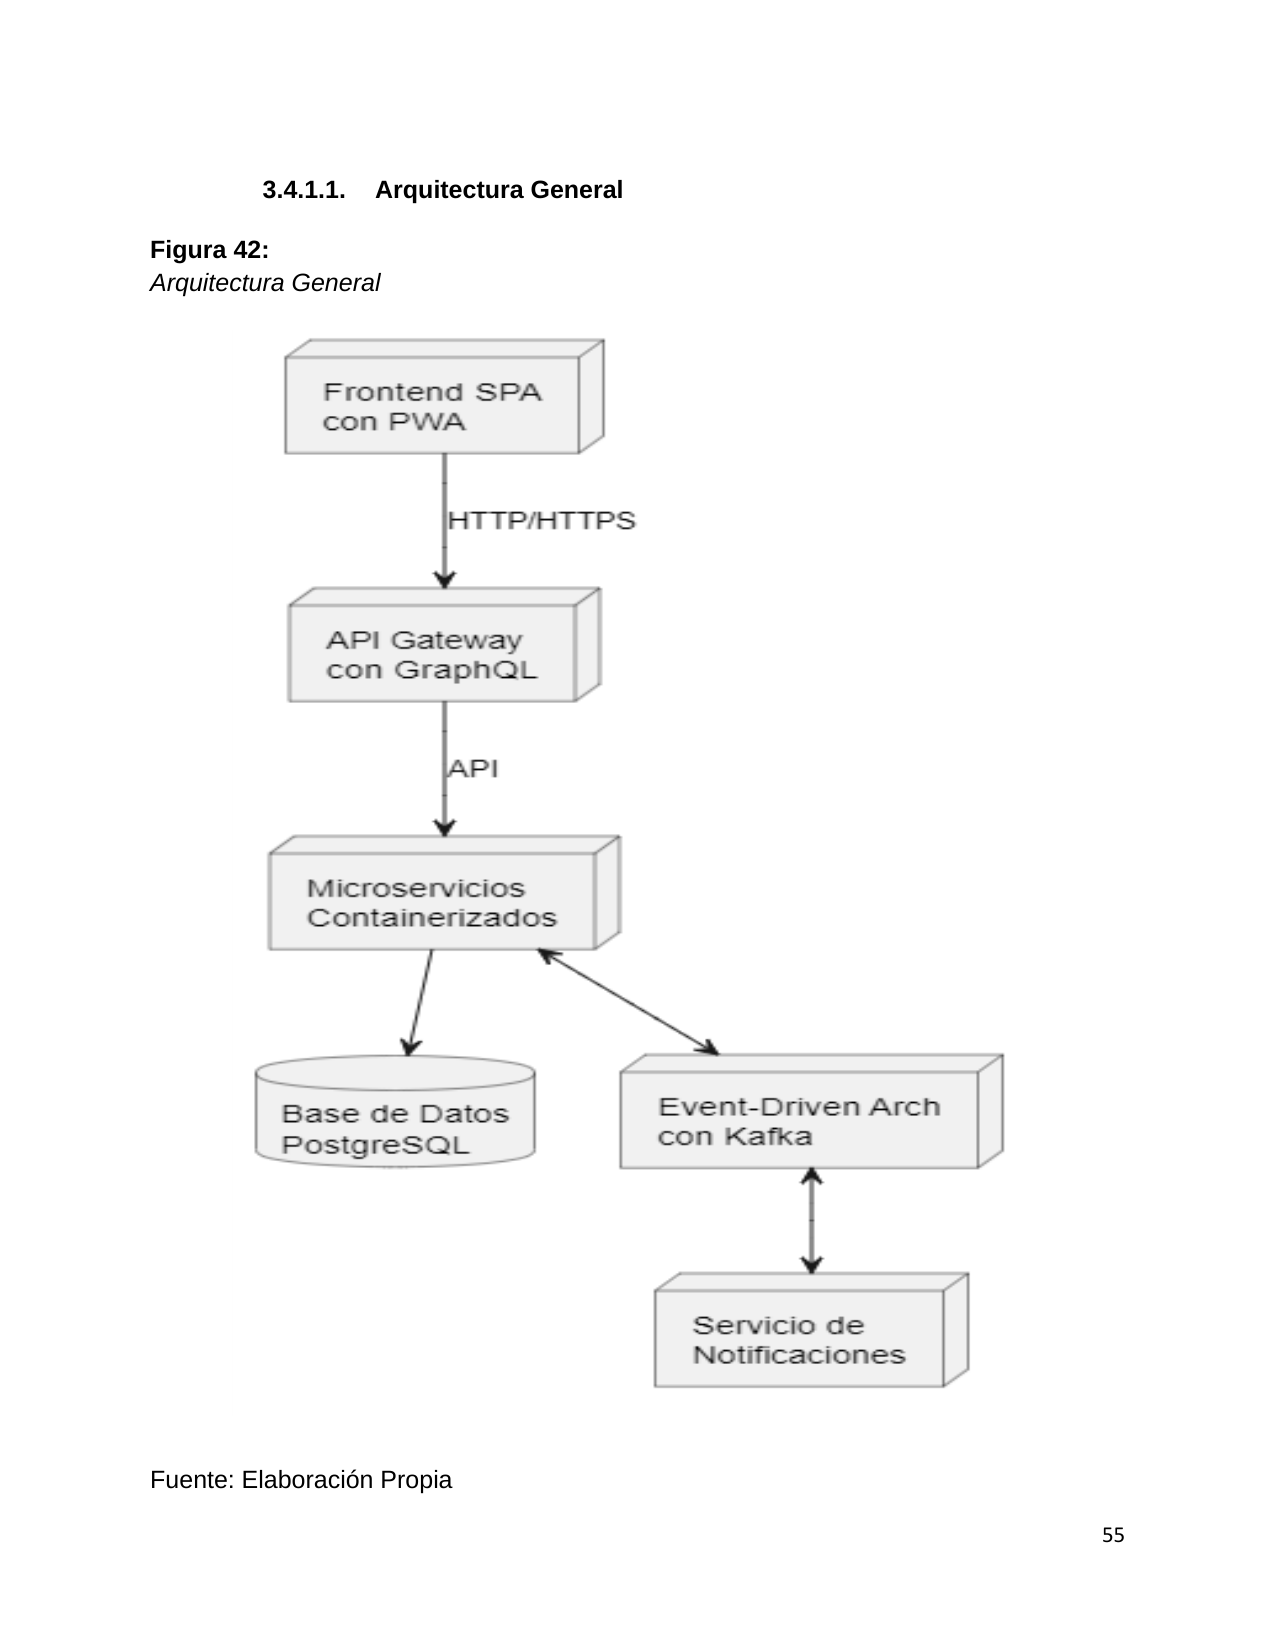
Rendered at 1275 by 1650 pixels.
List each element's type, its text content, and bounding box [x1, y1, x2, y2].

subtitle Arquitectura General [262, 175, 1125, 204]
text Fuente: Elaboración Propia [150, 1465, 1125, 1494]
text Figura 42: Arquitectura General [150, 235, 1125, 297]
picture [231, 330, 1044, 1416]
